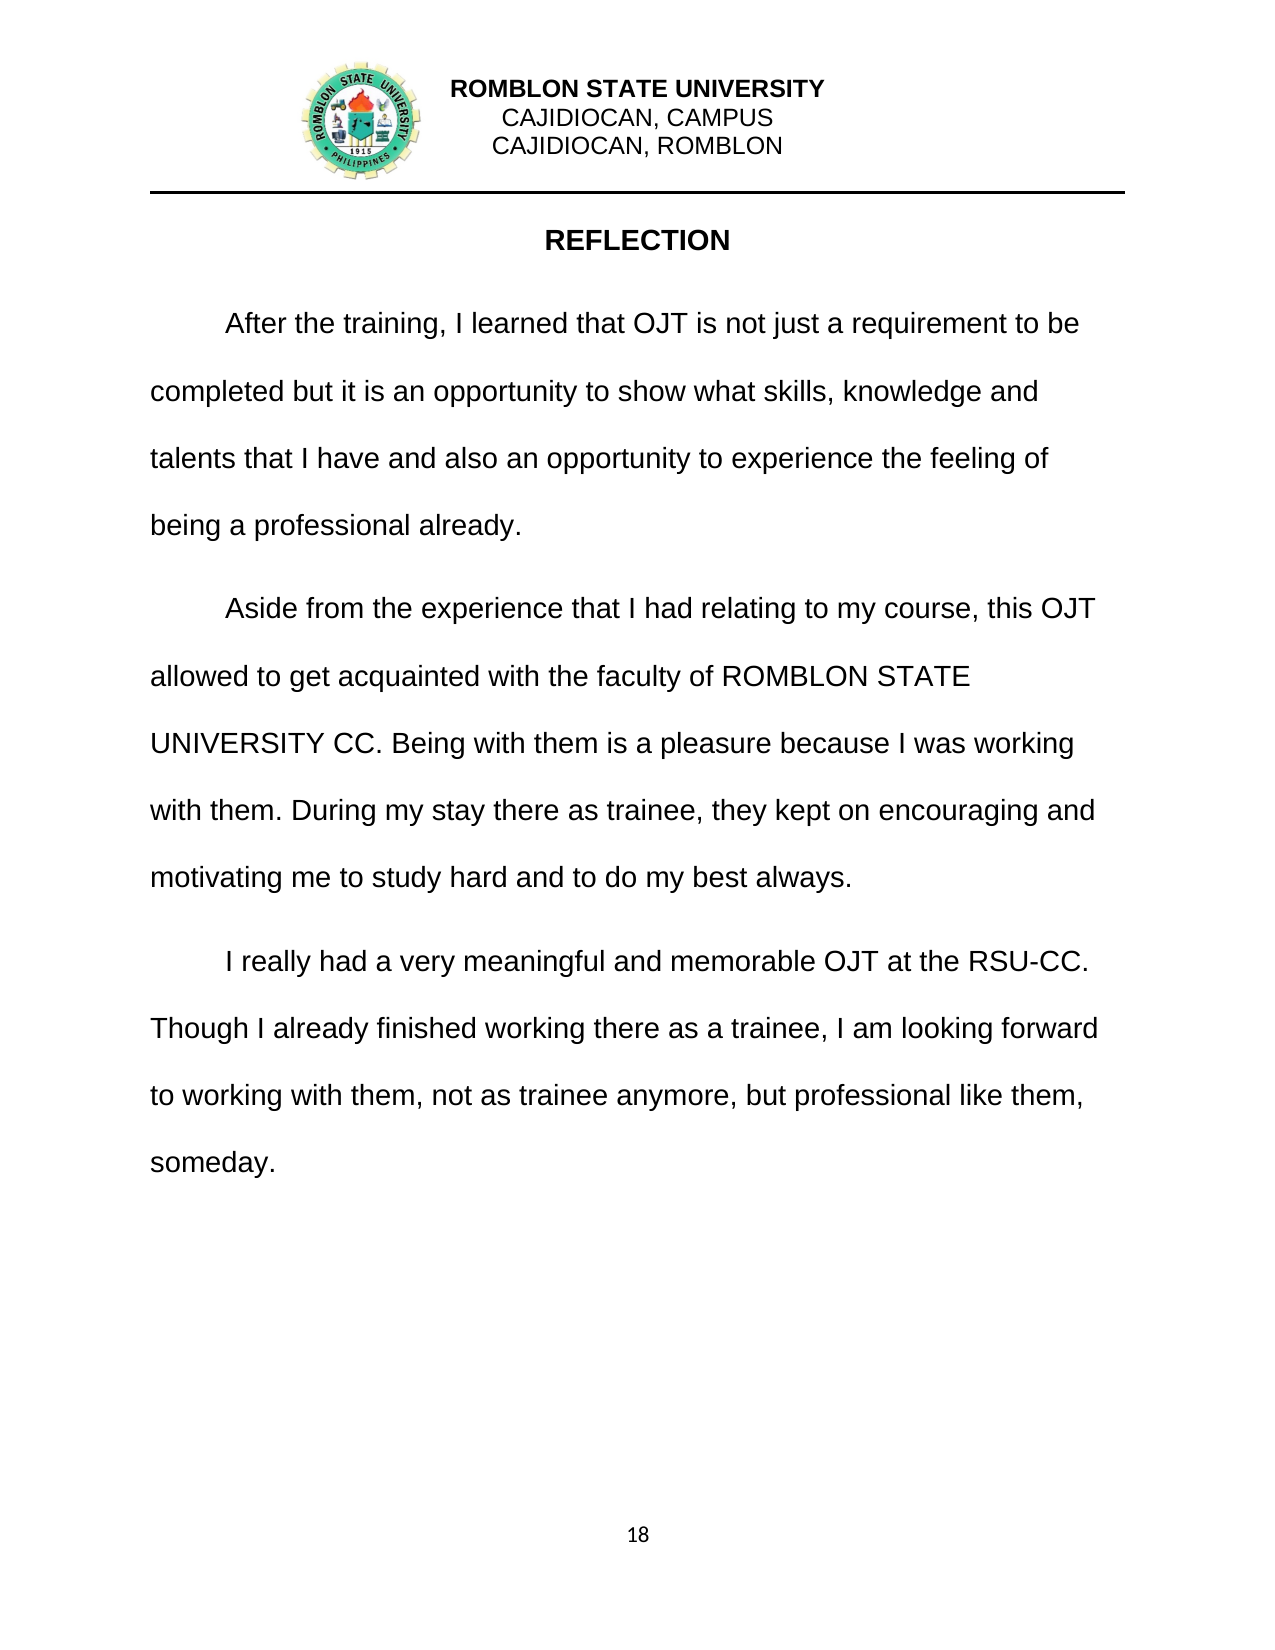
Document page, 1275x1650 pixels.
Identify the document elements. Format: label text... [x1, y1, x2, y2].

text REFLECTION [150, 223, 1125, 256]
text I really had a very meaningful and memorable OJT at the RSU-CC. Though I already finished working there as a trainee, I am looking forward to working with them, not as trainee anymore, but professional like them, someday. [150, 943, 1125, 1178]
picture [311, 71, 411, 170]
text After the training, I learned that OJT is not just a requirement to be completed but it is an opportunity to show what skills, knowledge and talents that I have and also an opportunity to experience the feeling of being a professional already. [150, 306, 1125, 541]
text Aside from the experience that I had relating to my course, this OJT allowed to get acquainted with the faculty of ROMBLON STATE UNIVERSITY CC. Being with them is a pleasure because I was working with them. During my stay there as trainee, they kept on encouraging and motivating me to study hard and to do my best always. [150, 591, 1125, 893]
